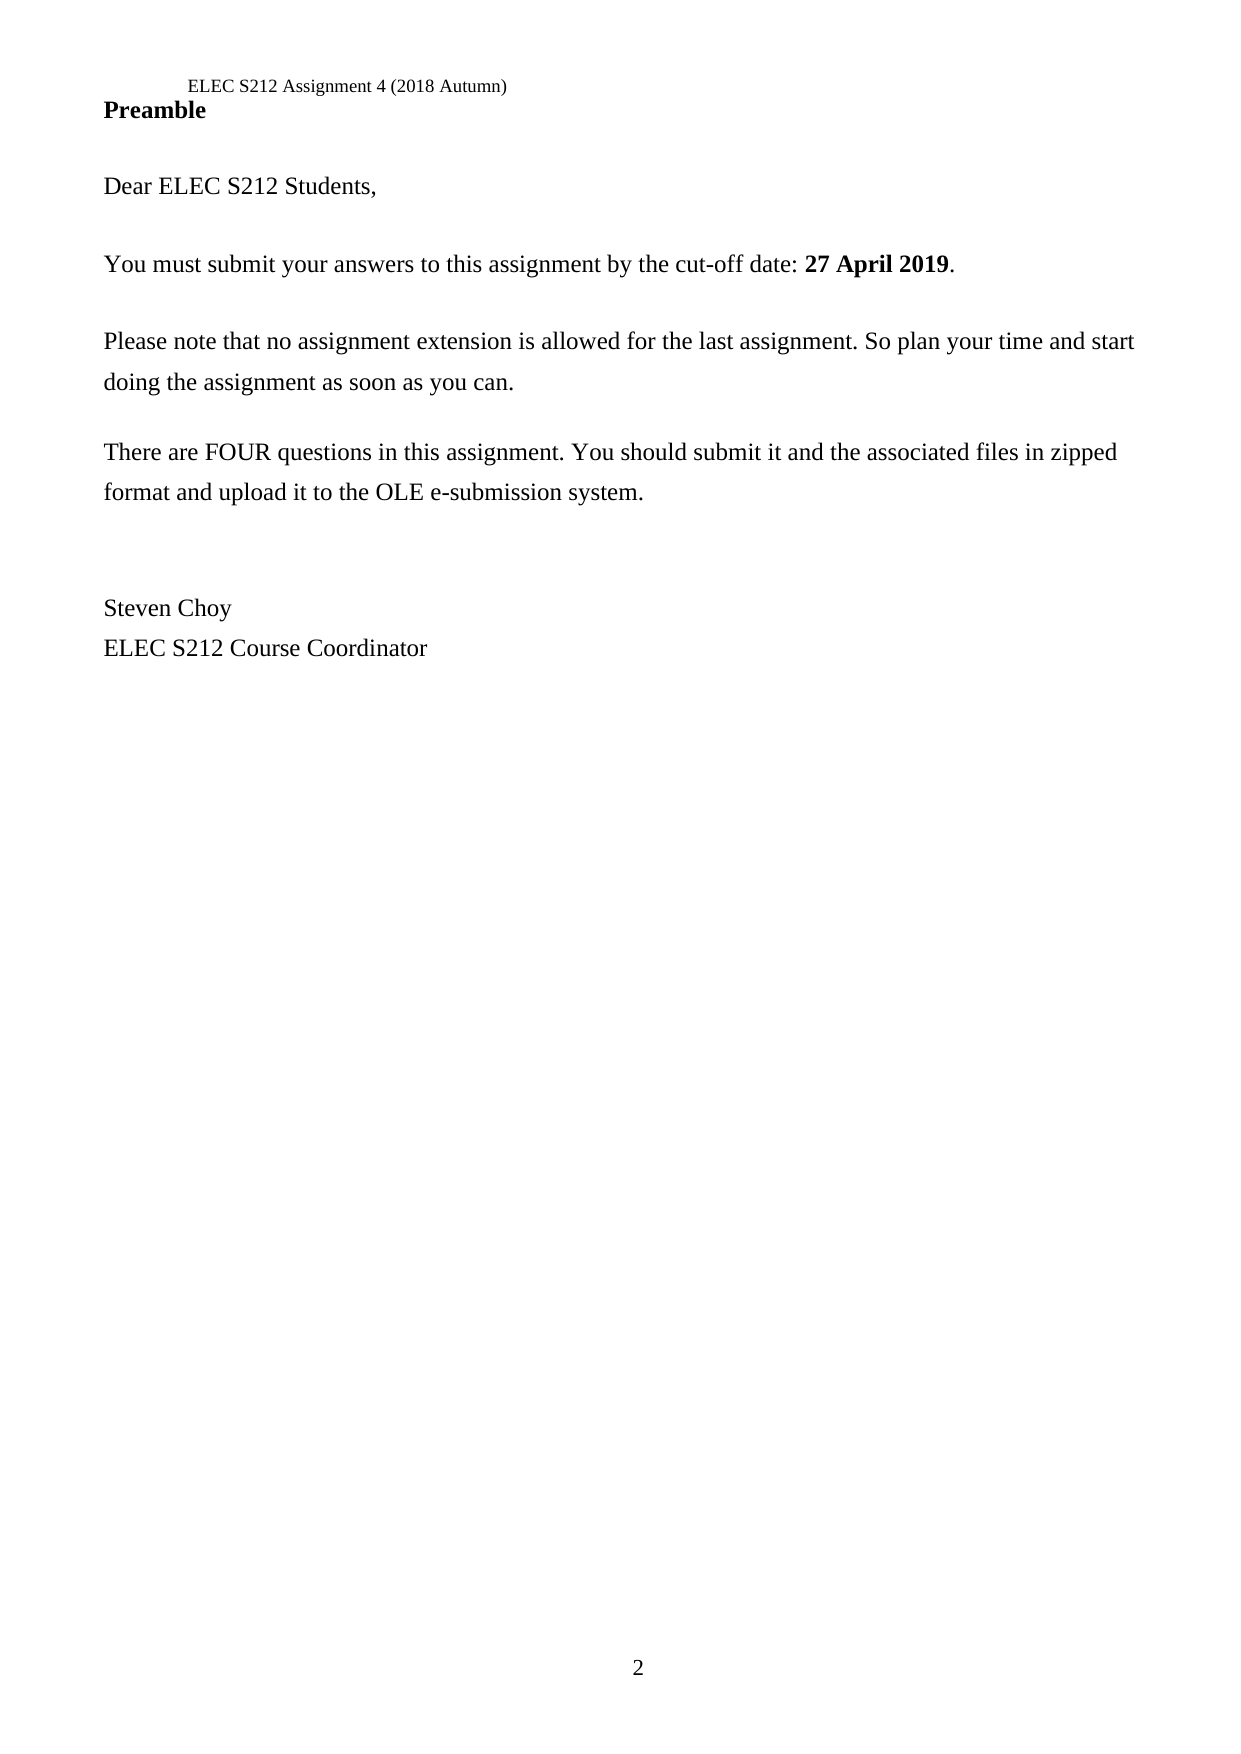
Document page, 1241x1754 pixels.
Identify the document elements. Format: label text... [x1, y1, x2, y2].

text There are FOUR questions in this assignment. You should submit it and the associated files in zipped format and upload it to the OLE e-submission system. [103, 437, 1139, 506]
text Preamble [103, 95, 1181, 124]
text ELEC S212 Course Coordinator [103, 633, 1181, 661]
text Please note that no assignment extension is allowed for the last assignment. So plan your time and start doing the assignment as soon as you can. [103, 326, 1181, 396]
text You must submit your answers to this assignment by the cut-off date: 27 April 2019. [103, 249, 1181, 278]
text Dear ELEC S212 Students, [103, 171, 1181, 200]
text Steven Choy [103, 593, 1181, 622]
